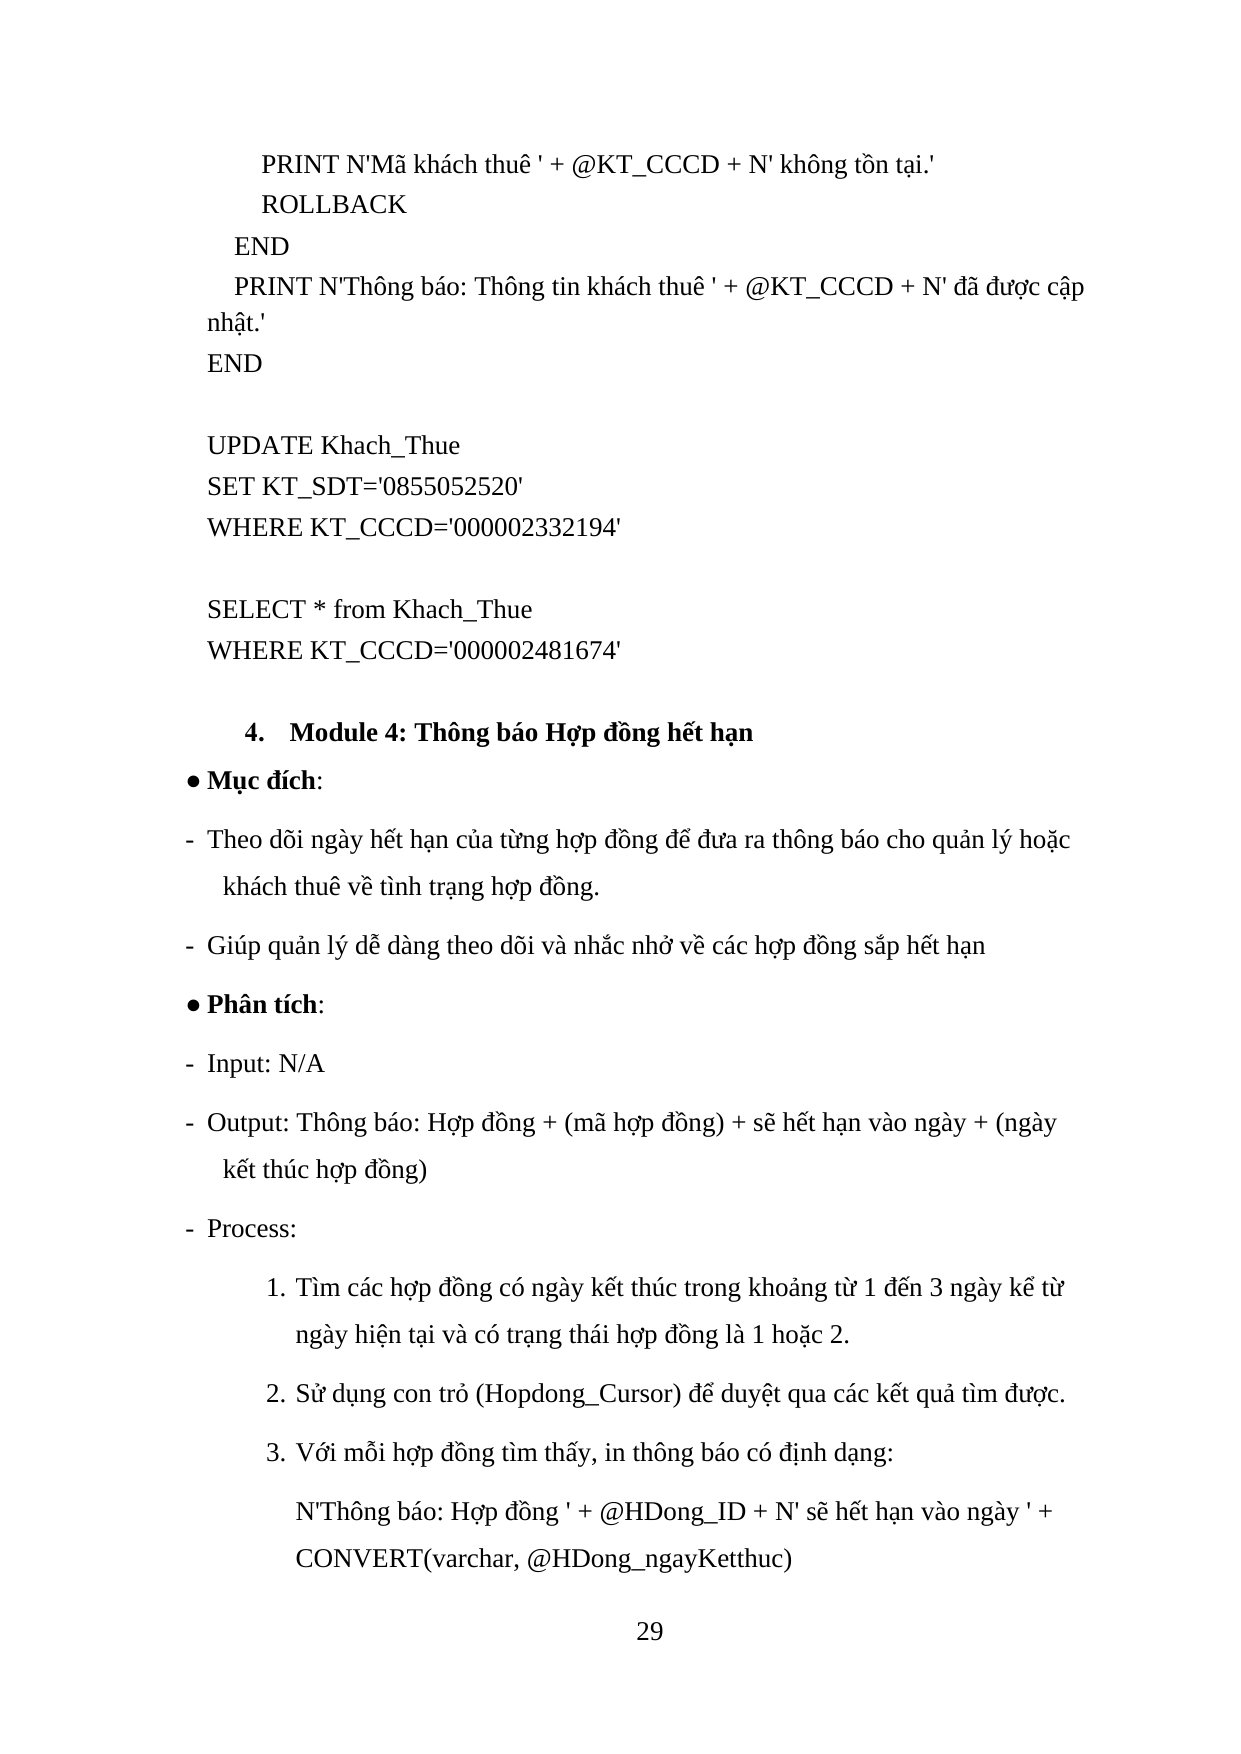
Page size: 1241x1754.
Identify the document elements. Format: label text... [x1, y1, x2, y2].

list Tìm các hợp đồng có ngày kết thúc trong khoảng từ 1 đến 3 ngày kể từ ngày hiện tại và có trạng thái hợp đồng là 1 hoặc 2. [266, 1271, 1092, 1349]
text WHERE KT_CCCD='000002481674' [207, 634, 1092, 665]
text PRINT N'Mã khách thuê ' + @KT_CCCD + N' không tồn tại.' [207, 148, 1092, 179]
list Process: [185, 1212, 1092, 1243]
list Theo dõi ngày hết hạn của từng hợp đồng để đưa ra thông báo cho quản lý hoặc khách thuê về tình trạng hợp đồng. [185, 823, 1092, 901]
text END [207, 229, 1092, 261]
text SET KT_SDT='0855052520' [207, 470, 1092, 501]
list Giúp quản lý dễ dàng theo dõi và nhắc nhở về các hợp đồng sắp hết hạn [185, 929, 1092, 960]
subtitle Module 4: Thông báo Hợp đồng hết hạn [244, 716, 1092, 747]
list Với mỗi hợp đồng tìm thấy, in thông báo có định dạng: [266, 1436, 1092, 1467]
text WHERE KT_CCCD='000002332194' [207, 511, 1092, 542]
list Input: N/A [185, 1047, 1092, 1078]
text ROLLBACK [207, 189, 1092, 220]
list Mục đích: [185, 764, 1092, 795]
text END [207, 347, 1092, 378]
text UPDATE Khach_Thue [207, 429, 1092, 460]
text PRINT N'Thông báo: Thông tin khách thuê ' + @KT_CCCD + N' đã được cập nhật.' [207, 271, 1092, 337]
list Output: Thông báo: Hợp đồng + (mã hợp đồng) + sẽ hết hạn vào ngày + (ngày kết thúc hợp đồng) [185, 1106, 1092, 1184]
list Phân tích: [185, 988, 1092, 1019]
text SELECT * from Khach_Thue [207, 593, 1092, 624]
text N'Thông báo: Hợp đồng ' + @HDong_ID + N' sẽ hết hạn vào ngày ' + CONVERT(varchar, @HDong_ngayKetthuc) [295, 1496, 1092, 1573]
list Sử dụng con trỏ (Hopdong_Cursor) để duyệt qua các kết quả tìm được. [266, 1377, 1092, 1408]
